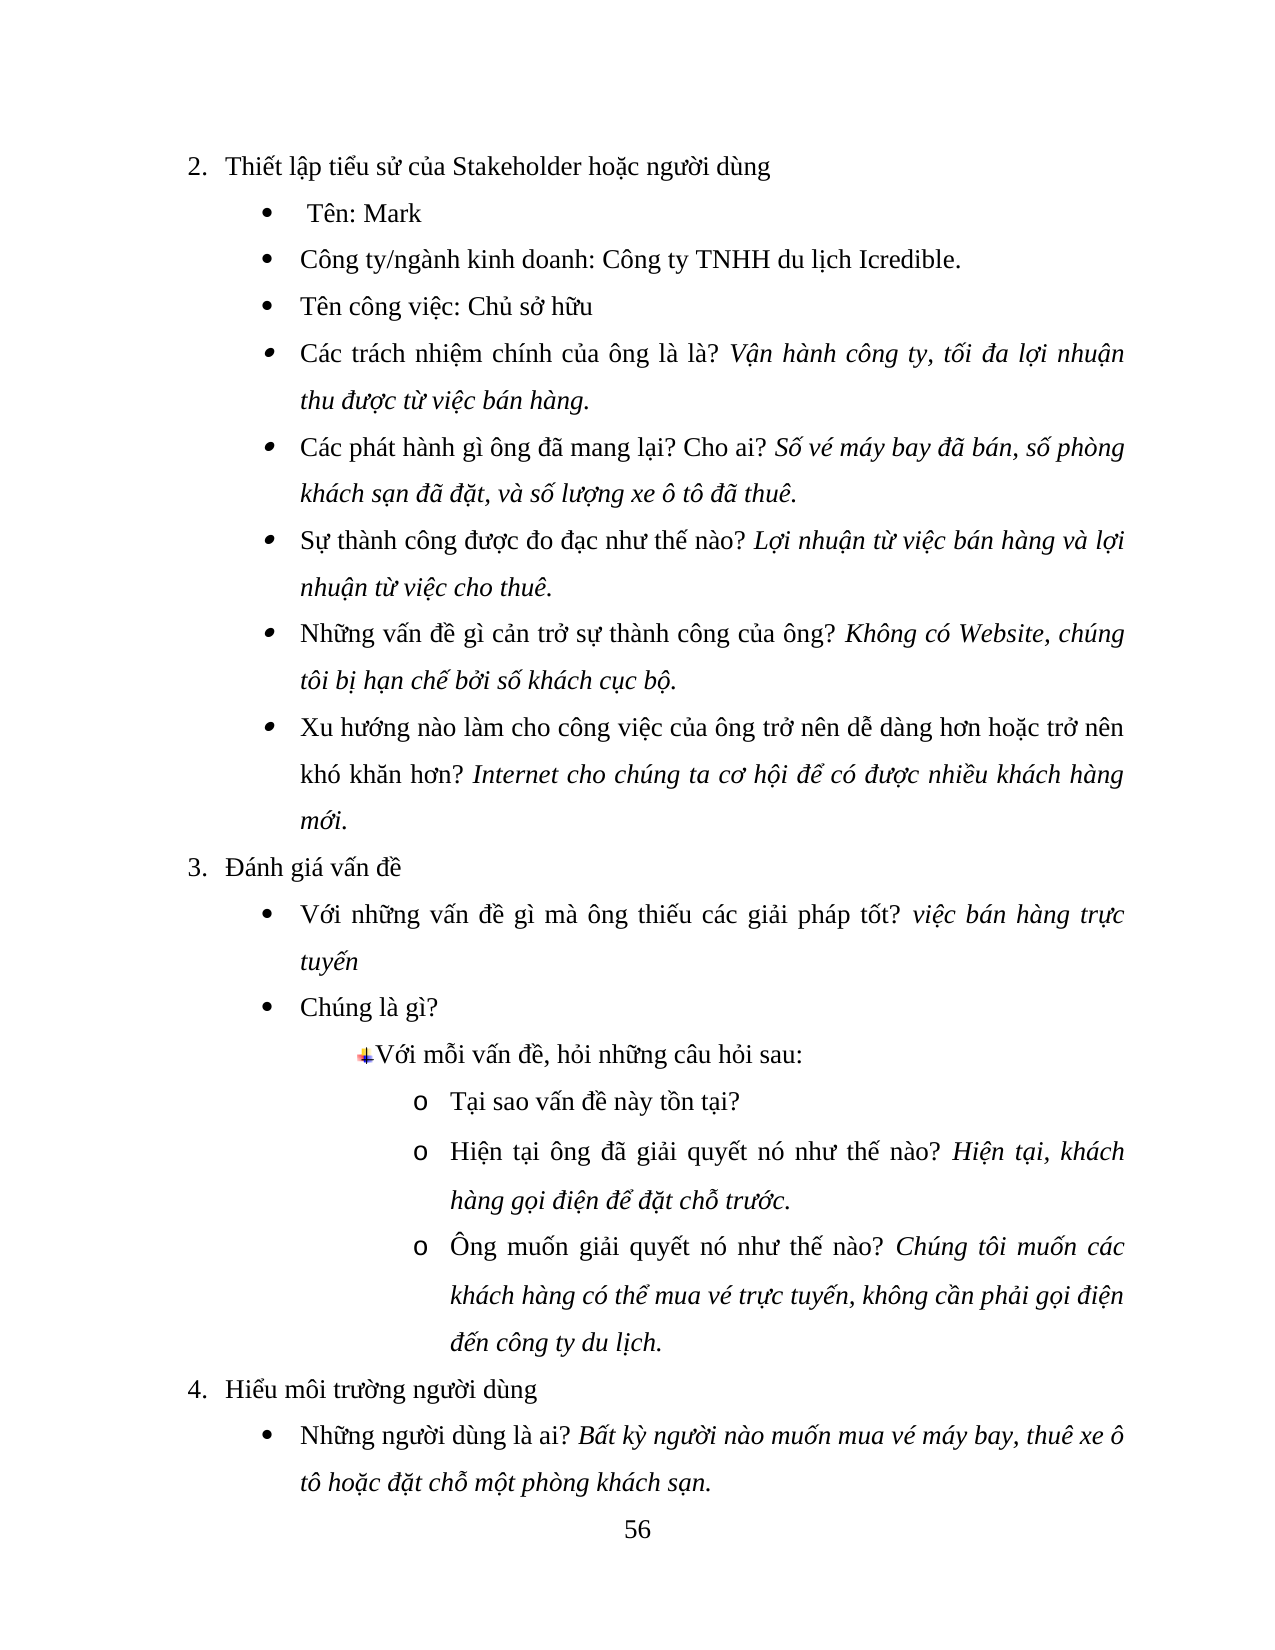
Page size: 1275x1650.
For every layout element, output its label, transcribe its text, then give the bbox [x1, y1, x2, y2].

list Hiểu môi trường người dùng [187, 1373, 1125, 1404]
list Công ty/ngành kinh doanh: Công ty TNHH du lịch Icredible. [262, 243, 1125, 275]
list Các phát hành gì ông đã mang lại? Cho ai? Số vé máy bay đã bán, số phòng khách sạn đã đặt, và số lượng xe ô tô đã thuê. [262, 431, 1125, 509]
list Những vấn đề gì cản trở sự thành công của ông? Không có Website, chúng tôi bị hạn chế bởi số khách cục bộ. [262, 618, 1125, 696]
list Với mỗi vấn đề, hỏi những câu hỏi sau: [356, 1038, 1125, 1069]
list Xu hướng nào làm cho công việc của ông trở nên dễ dàng hơn hoặc trở nên khó khăn hơn? Internet cho chúng ta cơ hội để có được nhiều khách hàng mới. [262, 711, 1125, 836]
list Với những vấn đề gì mà ông thiếu các giải pháp tốt? việc bán hàng trực tuyến [262, 898, 1125, 976]
list Sự thành công được đo đạc như thế nào? Lợi nhuận từ việc bán hàng và lợi nhuận từ việc cho thuê. [262, 524, 1125, 602]
list Tại sao vấn đề này tồn tại? [412, 1085, 1125, 1118]
list Tên: Mark [262, 197, 1125, 228]
list Chúng là gì? [262, 991, 1125, 1022]
list Thiết lập tiểu sử của Stakeholder hoặc người dùng [187, 150, 1125, 181]
list Các trách nhiệm chính của ông là là? Vận hành công ty, tối đa lợi nhuận thu được từ việc bán hàng. [262, 337, 1125, 415]
list Tên công việc: Chủ sở hữu [262, 290, 1125, 322]
list Đánh giá vấn đề [187, 851, 1125, 882]
list Những người dùng là ai? Bất kỳ người nào muốn mua vé máy bay, thuê xe ô tô hoặc đặt chỗ một phòng khách sạn. [262, 1419, 1125, 1497]
list Hiện tại ông đã giải quyết nó như thế nào? Hiện tại, khách hàng gọi điện để đặt chỗ trước. [412, 1135, 1125, 1215]
picture [357, 1046, 374, 1064]
list Ông muốn giải quyết nó như thế nào? Chúng tôi muốn các khách hàng có thể mua vé trực tuyến, không cần phải gọi điện đến công ty du lịch. [412, 1231, 1125, 1357]
